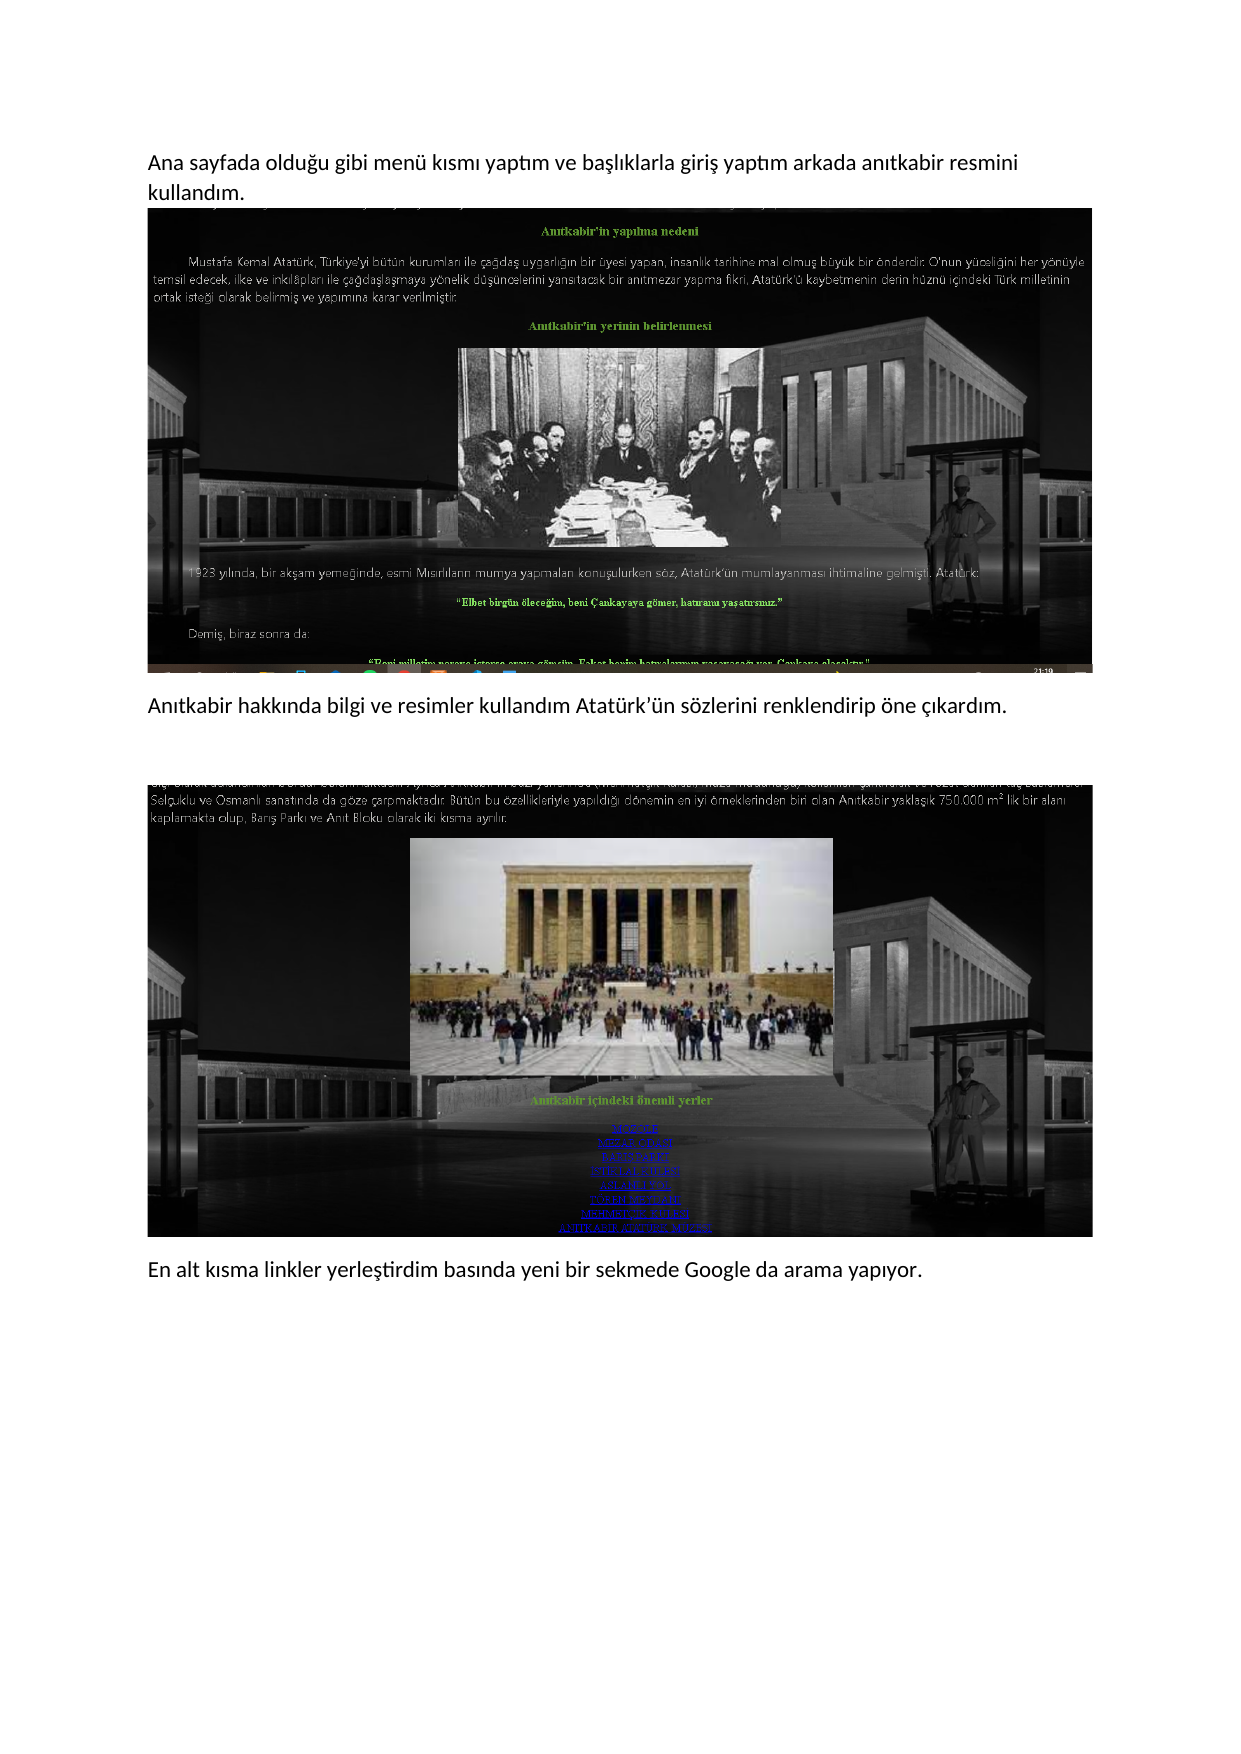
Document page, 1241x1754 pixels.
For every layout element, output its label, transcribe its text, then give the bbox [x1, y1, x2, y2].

text Anıtkabir hakkında bilgi ve resimler kullandım Atatürk’ün sözlerini renklendirip öne çıkardım. [148, 691, 1093, 719]
text Ana sayfada olduğu gibi menü kısmı yaptım ve başlıklarla giriş yaptım arkada anıtkabir resmini kullandım. [148, 148, 1093, 208]
text En alt kısma linkler yerleştirdim basında yeni bir sekmede Google da arama yapıyor. [148, 1255, 1093, 1283]
